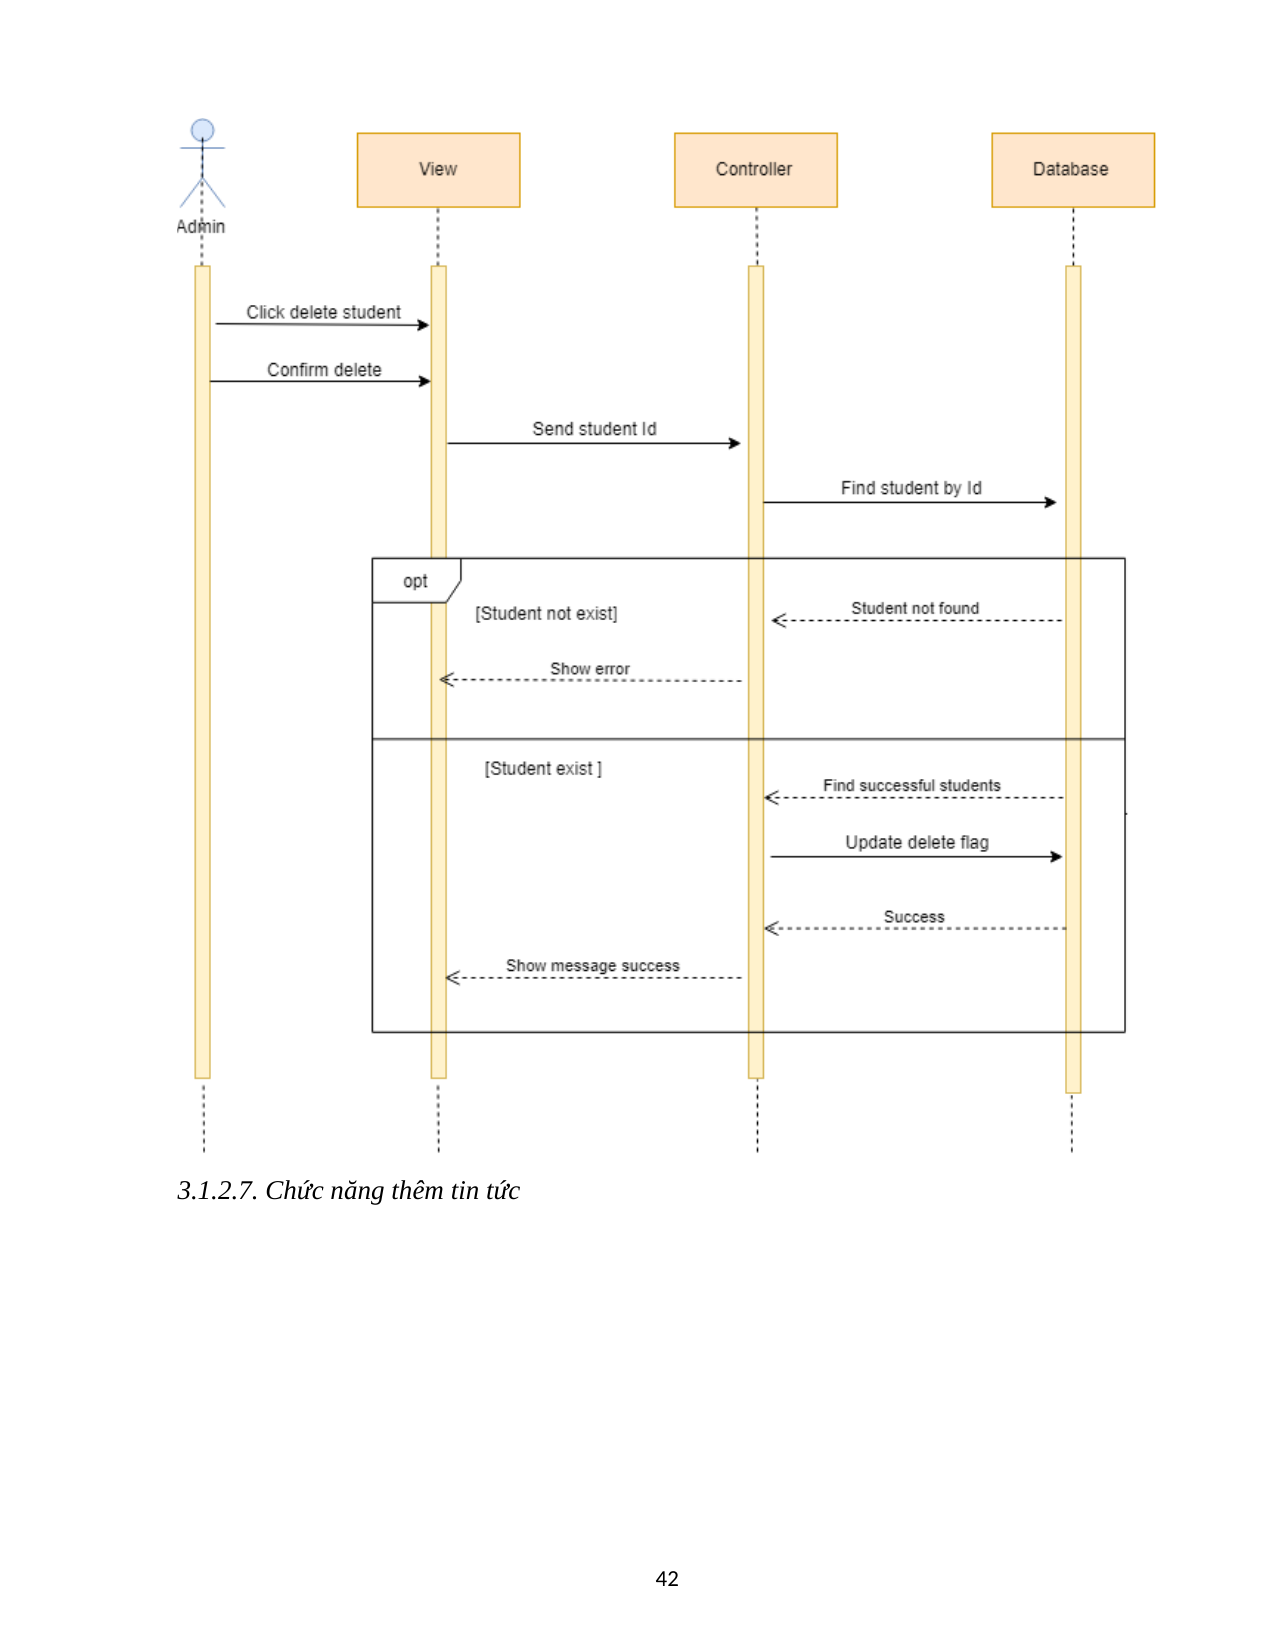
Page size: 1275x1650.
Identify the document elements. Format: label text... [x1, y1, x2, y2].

picture [177, 118, 1157, 1156]
text 3.1.2.7. Chức năng thêm tin tức [177, 1174, 1157, 1205]
